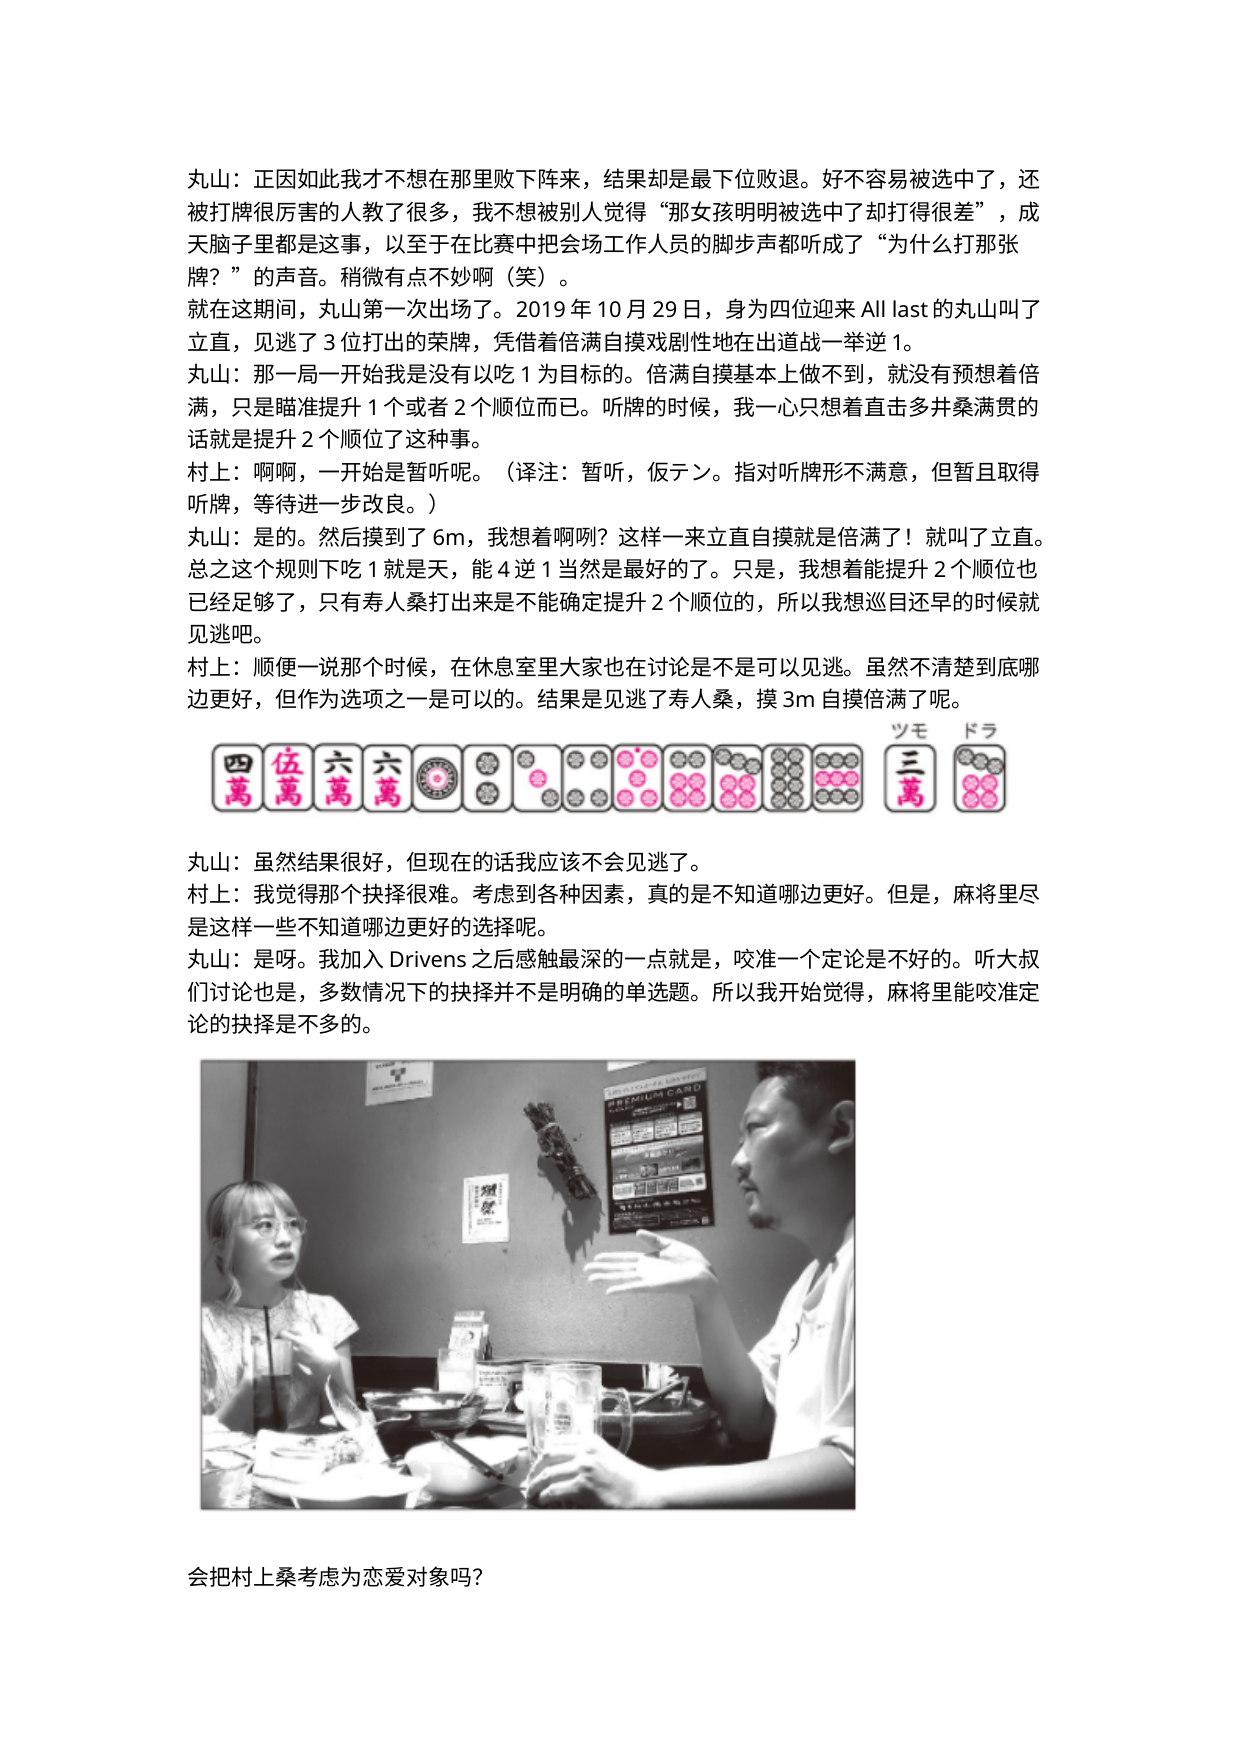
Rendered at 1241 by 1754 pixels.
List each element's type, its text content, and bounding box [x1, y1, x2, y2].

picture [187, 1051, 862, 1516]
text 丸山：虽然结果很好，但现在的话我应该不会见逃了。 [187, 844, 1053, 877]
picture [187, 718, 1012, 841]
text 丸山：是呀。我加入Drivens之后感触最深的一点就是，咬准一个定论是不好的。听大叔们讨论也是，多数情况下的抉择并不是明确的单选题。所以我开始觉得，麻将里能咬准定论的抉择是不多的。 [187, 942, 1053, 1039]
text 丸山：是的。然后摸到了6m，我想着啊咧？这样一来立直自摸就是倍满了！就叫了立直。总之这个规则下吃1就是天，能4逆1当然是最好的了。只是，我想着能提升2个顺位也已经足够了，只有寿人桑打出来是不能确定提升2个顺位的，所以我想巡目还早的时候就见逃吧。 [187, 519, 1053, 649]
text 就在这期间，丸山第一次出场了。2019年10月29日，身为四位迎来All last的丸山叫了立直，见逃了3位打出的荣牌，凭借着倍满自摸戏剧性地在出道战一举逆1。 [187, 292, 1053, 357]
text 丸山：那一局一开始我是没有以吃1为目标的。倍满自摸基本上做不到，就没有预想着倍满，只是瞄准提升1个或者2个顺位而已。听牌的时候，我一心只想着直击多井桑满贯的话就是提升2个顺位了这种事。 [187, 357, 1053, 454]
text 村上：我觉得那个抉择很难。考虑到各种因素，真的是不知道哪边更好。但是，麻将里尽是这样一些不知道哪边更好的选择呢。 [187, 877, 1053, 942]
text 会把村上桑考虑为恋爱对象吗？ [187, 1559, 1053, 1592]
text 村上：啊啊，一开始是暂听呢。（译注：暂听，仮テン。指对听牌形不满意，但暂且取得听牌，等待进一步改良。） [187, 454, 1053, 519]
text 丸山：正因如此我才不想在那里败下阵来，结果却是最下位败退。好不容易被选中了，还被打牌很厉害的人教了很多，我不想被别人觉得“那女孩明明被选中了却打得很差”，成天脑子里都是这事，以至于在比赛中把会场工作人员的脚步声都听成了“为什么打那张牌？”的声音。稍微有点不妙啊（笑）。 [187, 162, 1053, 292]
text 村上：顺便一说那个时候，在休息室里大家也在讨论是不是可以见逃。虽然不清楚到底哪边更好，但作为选项之一是可以的。结果是见逃了寿人桑，摸3m自摸倍满了呢。 [187, 649, 1053, 714]
